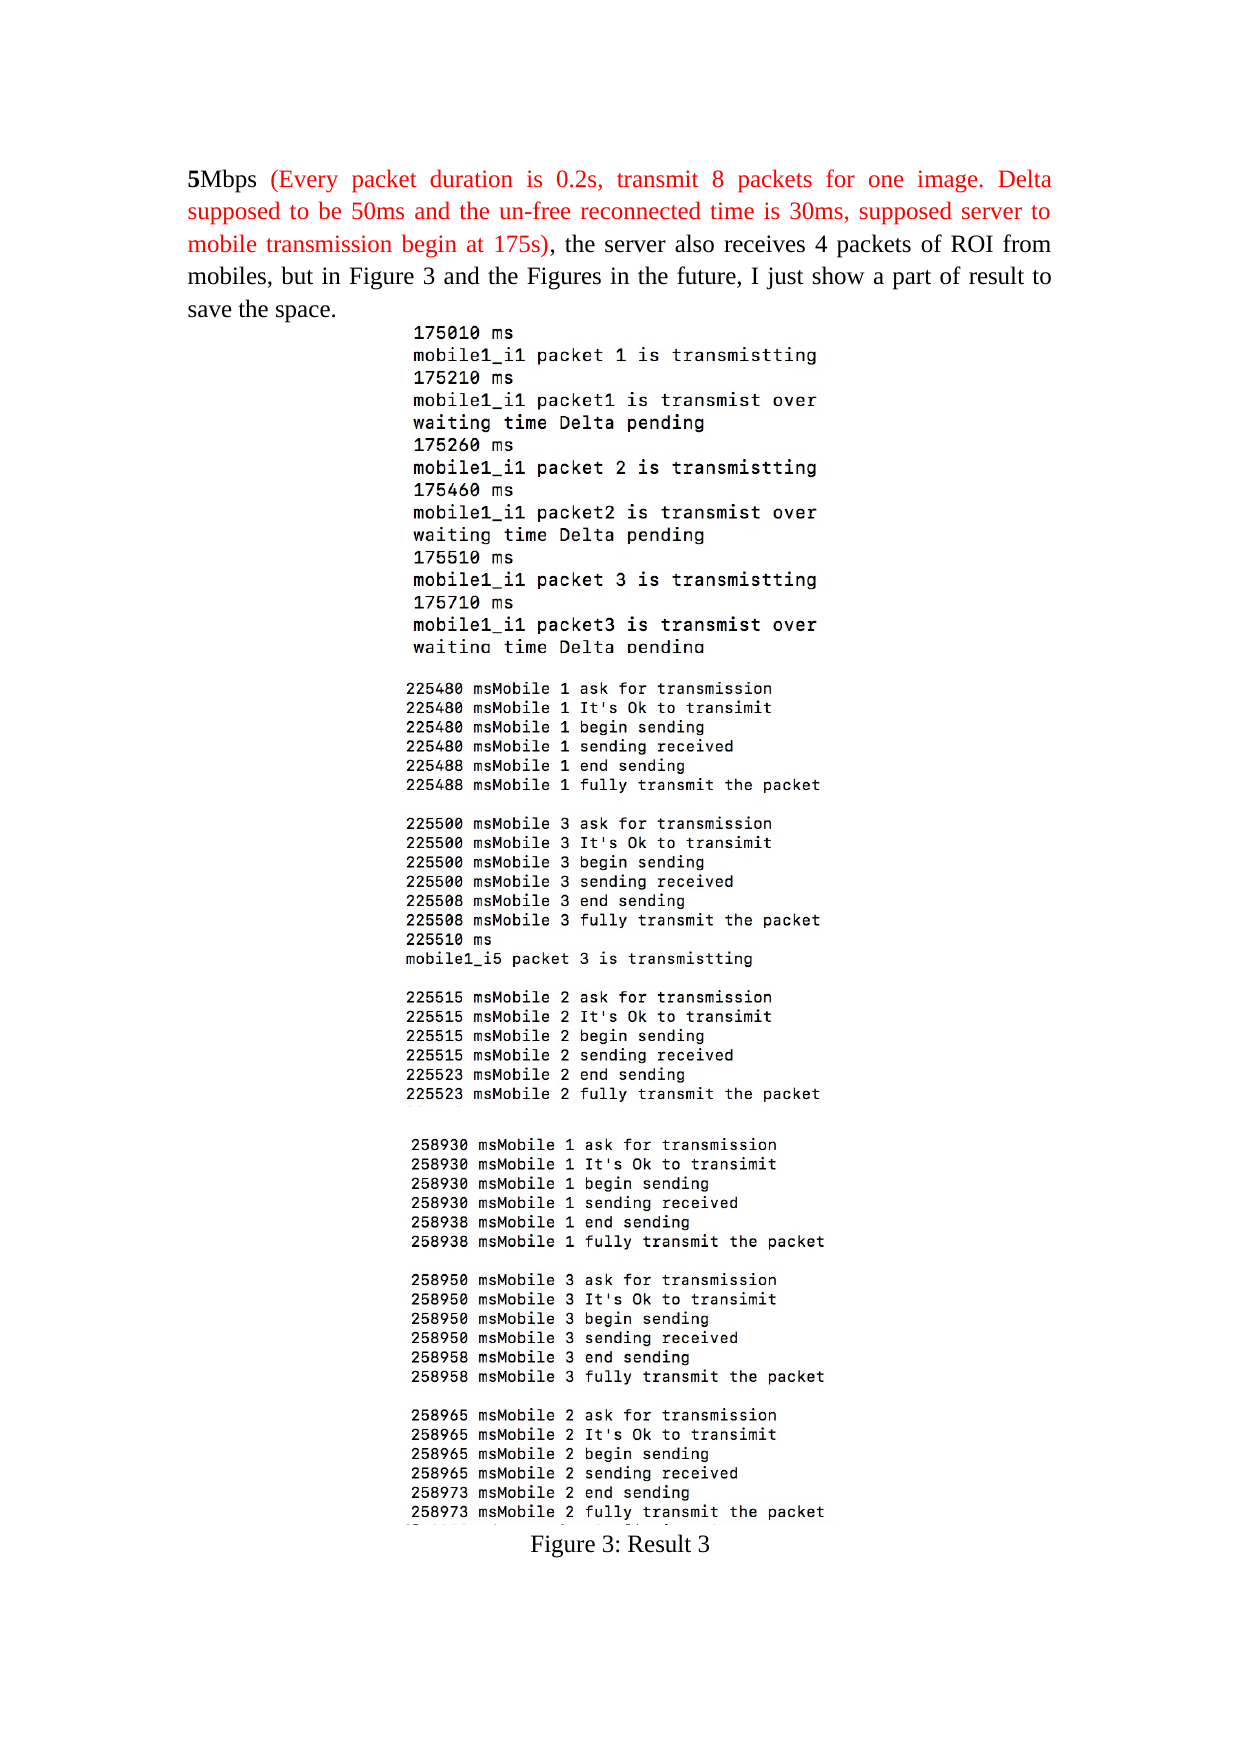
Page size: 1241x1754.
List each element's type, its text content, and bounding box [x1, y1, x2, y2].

picture [412, 324, 829, 653]
picture [402, 682, 838, 1107]
picture [407, 1137, 834, 1525]
text Figure 3: Result 3 [187, 1527, 1053, 1559]
text 5Mbps (Every packet duration is 0.2s, transmit 8 packets for one image. Delta supposed to be 50ms and the un-free reconnected time is 30ms, supposed server to mobile transmission begin at 175s), the server also receives 4 packets of ROI from mobiles, but in Figure 3 and the Figures in the future, I just show a part of result to save the space. [187, 162, 1053, 324]
